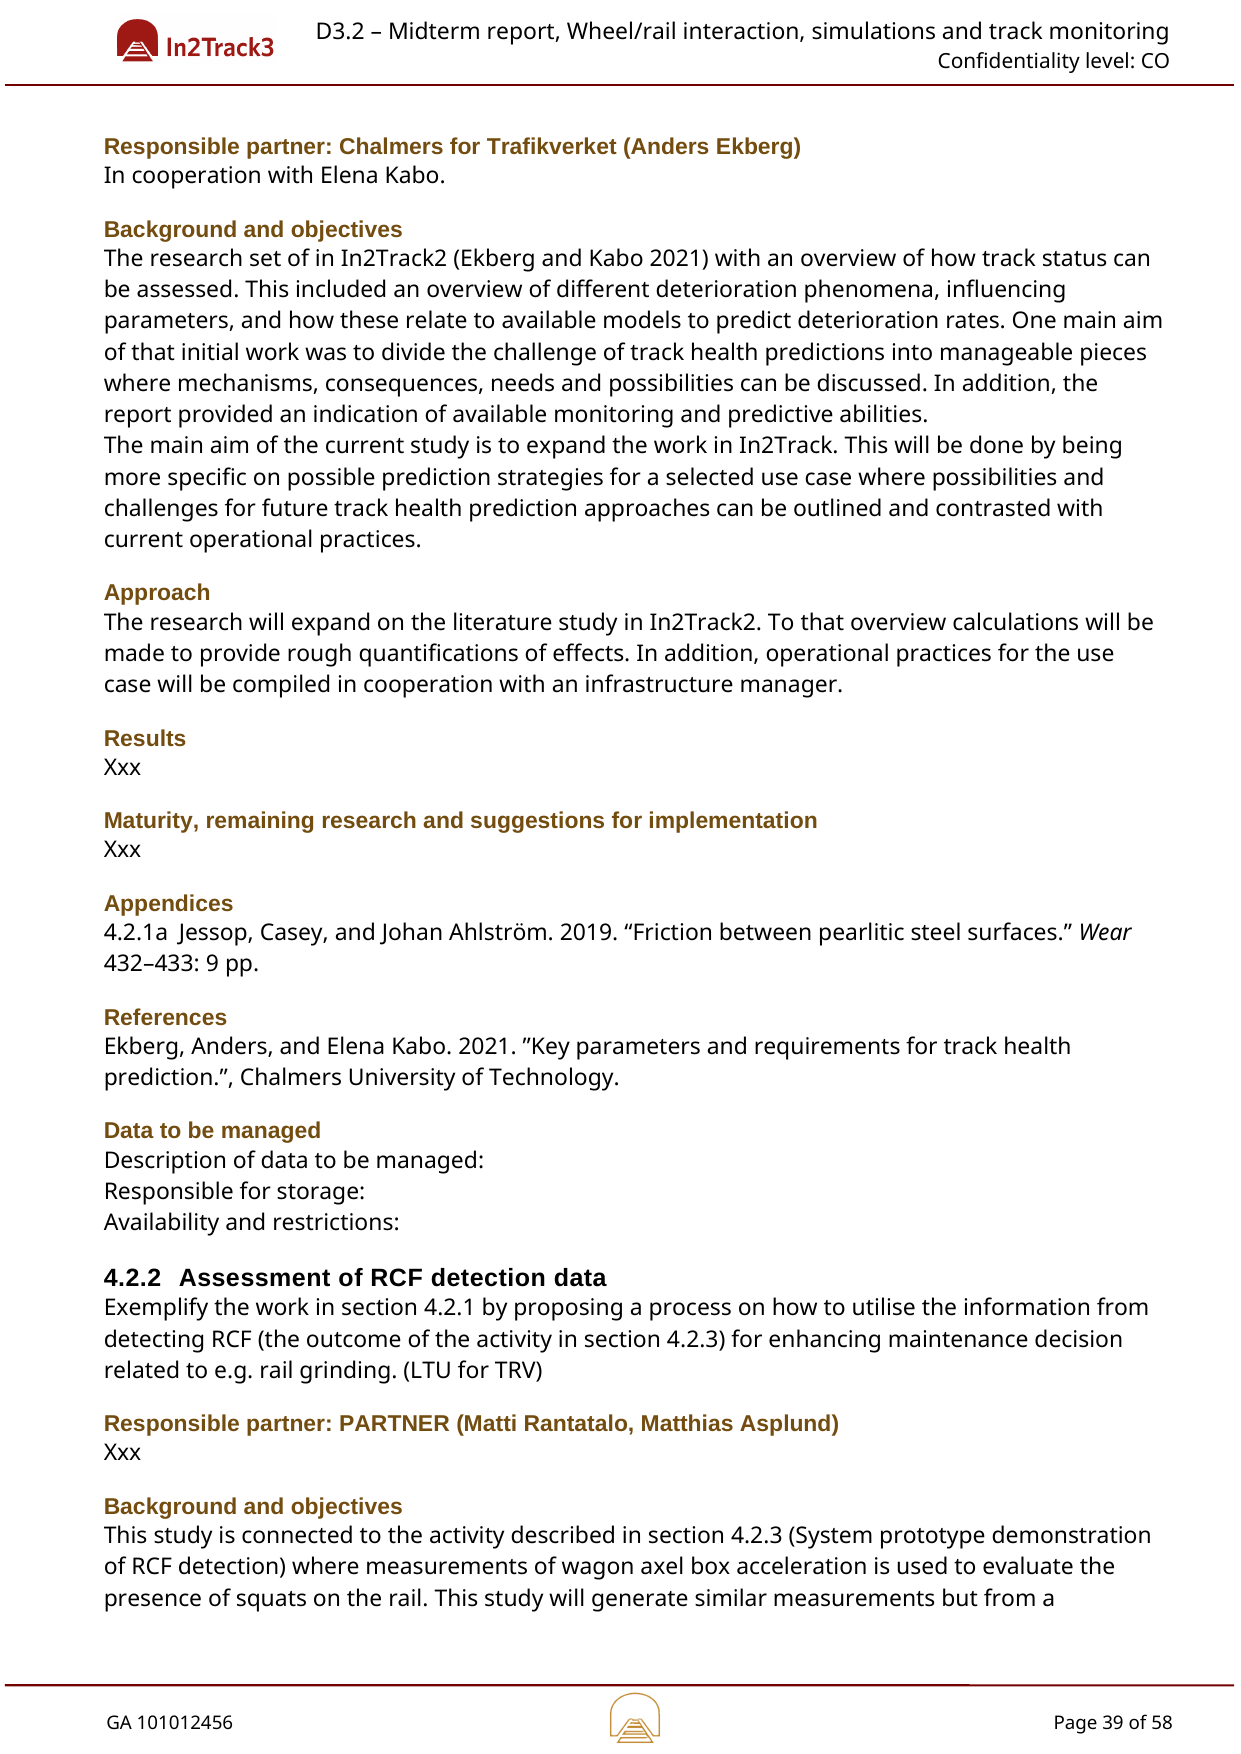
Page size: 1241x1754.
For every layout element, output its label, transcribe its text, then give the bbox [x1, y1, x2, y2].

text 4.2.1a Jessop, Casey, and Johan Ahlström. 2019. “Friction between pearlitic steel surfaces.” Wear 432–433: 9 pp. [103, 916, 1167, 978]
text The research will expand on the literature study in In2Track2. To that overview calculations will be made to provide rough quantifications of effects. In addition, operational practices for the use case will be compiled in cooperation with an infrastructure manager. [103, 606, 1167, 699]
picture [114, 14, 276, 65]
text Ekberg, Anders, and Elena Kabo. 2021. ”Key parameters and requirements for track health prediction.”, Chalmers University of Technology. [103, 1030, 1167, 1092]
text Exemplify the work in section 4.2.1 by proposing a process on how to utilise the information from detecting RCF (the outcome of the activity in section 4.2.3) for enhancing maintenance decision related to e.g. rail grinding. (LTU for TRV) [103, 1291, 1167, 1385]
subtitle References [103, 1003, 1167, 1030]
subtitle Results [103, 724, 1167, 751]
text Xxx [103, 1436, 1167, 1468]
text The research set of in In2Track2 (Ekberg and Kabo 2021) with an overview of how track status can be assessed. This included an overview of different deterioration phenomena, influencing parameters, and how these relate to available models to predict deterioration rates. One main aim of that initial work was to divide the challenge of track health predictions into manageable pieces where mechanisms, consequences, needs and possibilities can be discussed. In addition, the report provided an indication of available monitoring and predictive abilities. [103, 242, 1167, 429]
subtitle Appendices [103, 890, 1167, 916]
subtitle Responsible partner: Chalmers for Trafikverket (Anders Ekberg) [103, 133, 1167, 159]
text Description of data to be managed: [103, 1144, 1167, 1175]
subtitle Assessment of RCF detection data [103, 1262, 1167, 1291]
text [103, 1519, 1167, 1613]
subtitle Data to be managed [103, 1117, 1167, 1144]
subtitle Maturity, remaining research and suggestions for implementation [103, 807, 1167, 833]
text In cooperation with Elena Kabo. [103, 159, 1167, 191]
text Xxx [103, 751, 1167, 782]
subtitle Background and objectives [103, 1493, 1167, 1519]
subtitle Background and objectives [103, 216, 1167, 242]
subtitle Approach [103, 579, 1167, 606]
text Availability and restrictions: [103, 1206, 1167, 1237]
text The main aim of the current study is to expand the work in In2Track. This will be done by being more specific on possible prediction strategies for a selected use case where possibilities and challenges for future track health prediction approaches can be outlined and contrasted with current operational practices. [103, 429, 1167, 554]
subtitle Responsible partner: PARTNER (Matti Rantatalo, Matthias Asplund) [103, 1410, 1167, 1436]
text Responsible for storage: [103, 1175, 1167, 1206]
text Xxx [103, 833, 1167, 865]
